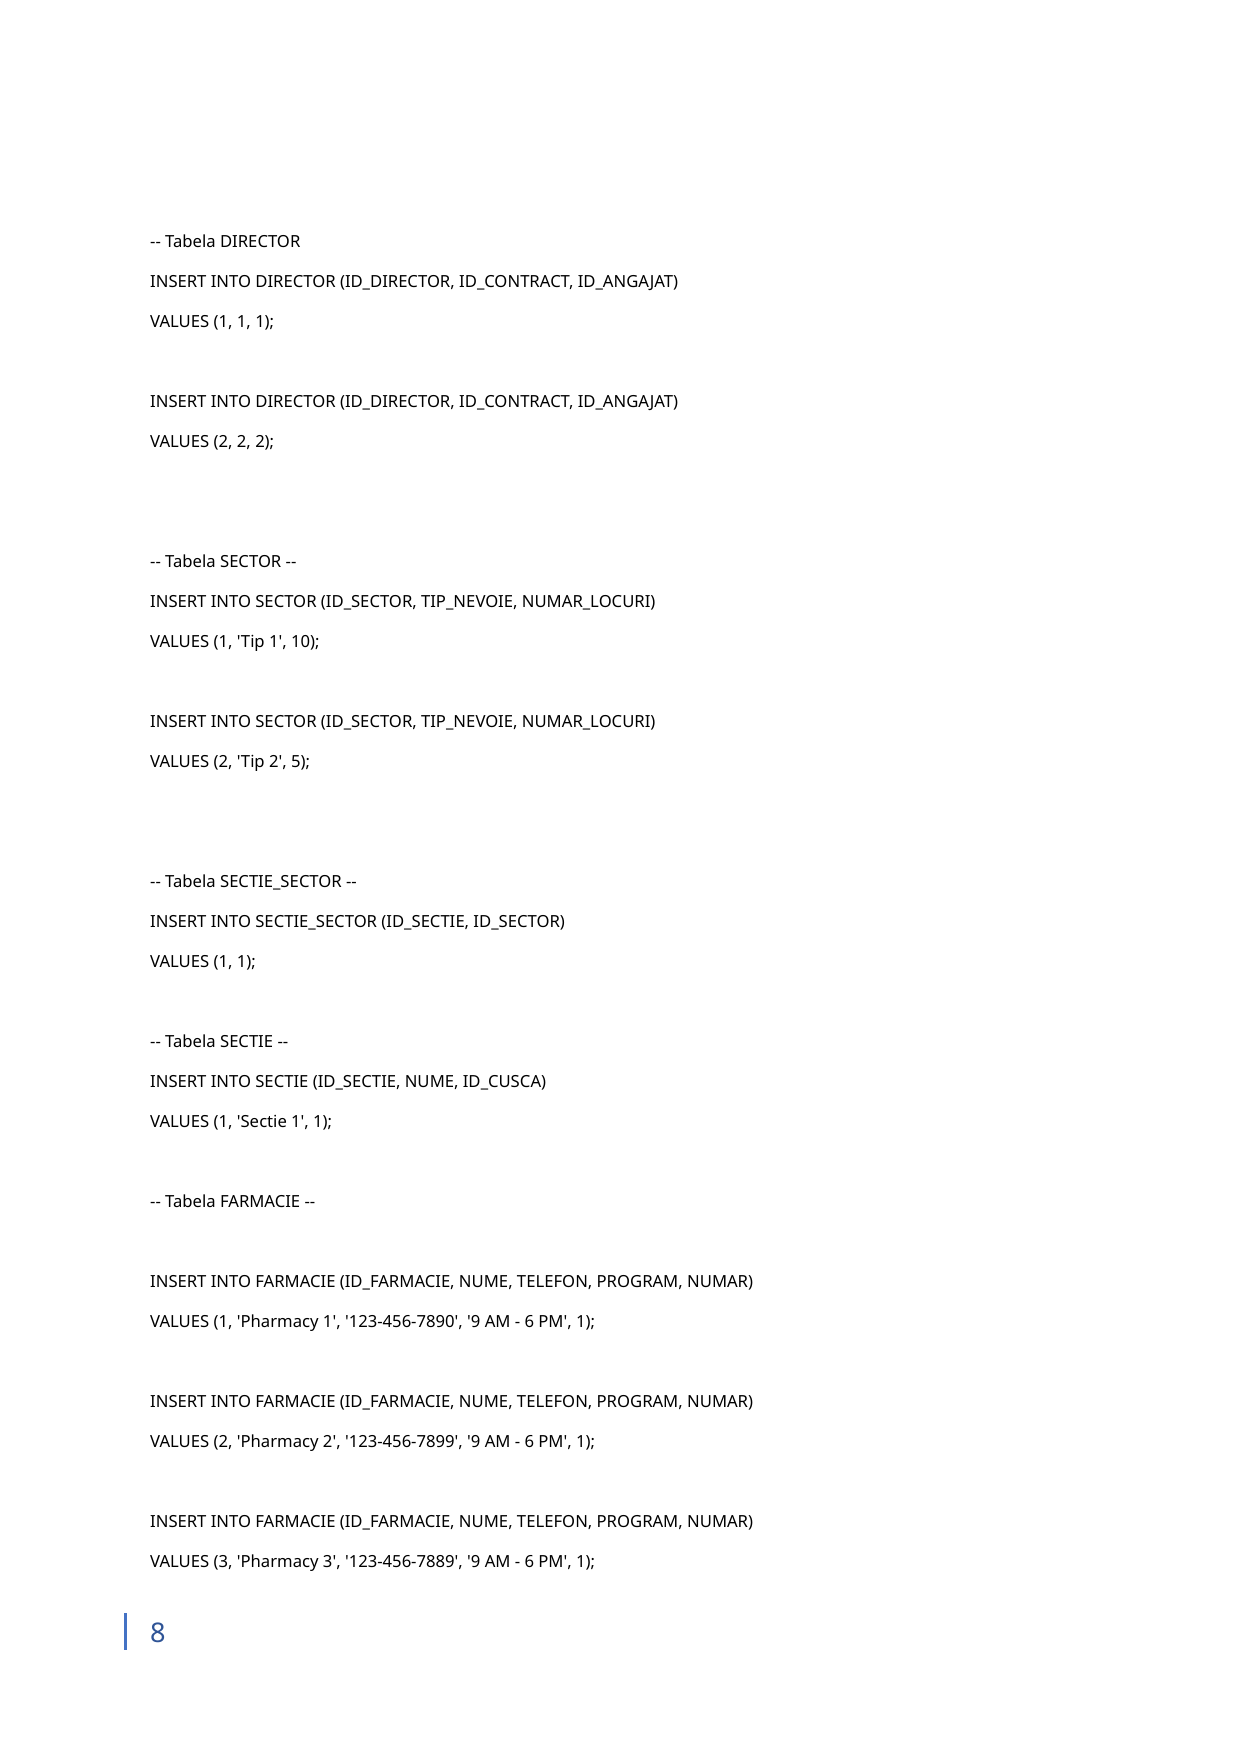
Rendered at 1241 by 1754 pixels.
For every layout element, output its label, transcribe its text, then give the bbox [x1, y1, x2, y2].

text INSERT INTO SECTOR (ID_SECTOR, TIP_NEVOIE, NUMAR_LOCURI) [150, 590, 1090, 613]
text VALUES (1, 1); [150, 950, 1090, 973]
text INSERT INTO FARMACIE (ID_FARMACIE, NUME, TELEFON, PROGRAM, NUMAR) [150, 1270, 1090, 1293]
text VALUES (2, 'Pharmacy 2', '123-456-7899', '9 AM - 6 PM', 1); [150, 1430, 1090, 1453]
text -- Tabela DIRECTOR [150, 230, 1090, 253]
text VALUES (3, 'Pharmacy 3', '123-456-7889', '9 AM - 6 PM', 1); [150, 1550, 1090, 1573]
text INSERT INTO SECTOR (ID_SECTOR, TIP_NEVOIE, NUMAR_LOCURI) [150, 710, 1090, 733]
text -- Tabela SECTIE -- [150, 1030, 1090, 1053]
text VALUES (1, 'Sectie 1', 1); [150, 1110, 1090, 1133]
text VALUES (2, 2, 2); [150, 430, 1090, 453]
text INSERT INTO FARMACIE (ID_FARMACIE, NUME, TELEFON, PROGRAM, NUMAR) [150, 1390, 1090, 1413]
text VALUES (2, 'Tip 2', 5); [150, 750, 1090, 773]
text INSERT INTO SECTIE_SECTOR (ID_SECTIE, ID_SECTOR) [150, 910, 1090, 933]
text -- Tabela SECTOR -- [150, 550, 1090, 573]
text -- Tabela SECTIE_SECTOR -- [150, 870, 1090, 893]
text INSERT INTO FARMACIE (ID_FARMACIE, NUME, TELEFON, PROGRAM, NUMAR) [150, 1510, 1090, 1533]
text INSERT INTO DIRECTOR (ID_DIRECTOR, ID_CONTRACT, ID_ANGAJAT) [150, 390, 1090, 413]
text INSERT INTO DIRECTOR (ID_DIRECTOR, ID_CONTRACT, ID_ANGAJAT) [150, 270, 1090, 293]
text INSERT INTO SECTIE (ID_SECTIE, NUME, ID_CUSCA) [150, 1070, 1090, 1093]
text -- Tabela FARMACIE -- [150, 1190, 1090, 1213]
text VALUES (1, 1, 1); [150, 310, 1090, 333]
text VALUES (1, 'Pharmacy 1', '123-456-7890', '9 AM - 6 PM', 1); [150, 1310, 1090, 1333]
text VALUES (1, 'Tip 1', 10); [150, 630, 1090, 653]
